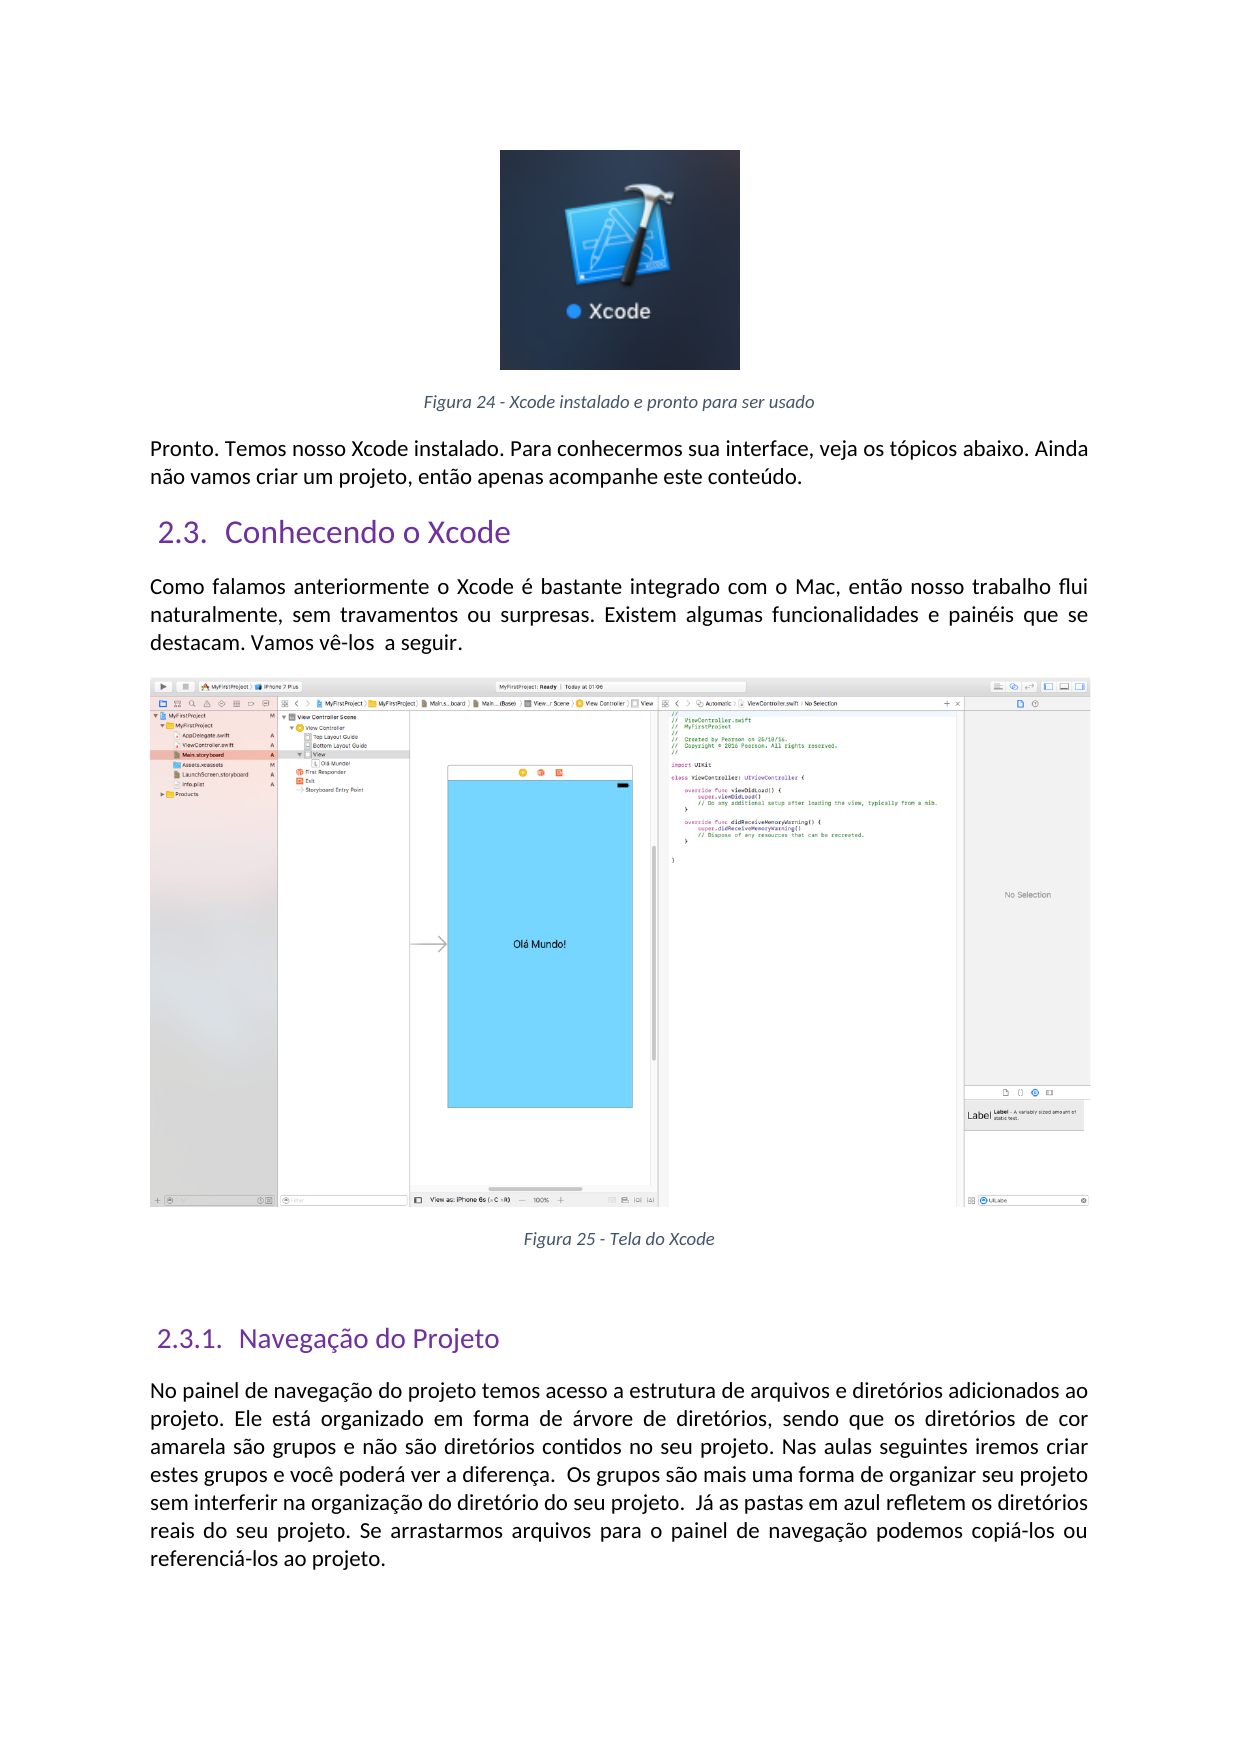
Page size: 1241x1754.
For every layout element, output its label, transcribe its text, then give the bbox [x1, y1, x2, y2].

subtitle Conhecendo o Xcode [192, 511, 1090, 552]
text Figura 25 - Tela do Xcode [150, 1227, 1090, 1250]
text Figura 24 - Xcode instalado e pronto para ser usado [150, 390, 1090, 413]
text Como falamos anteriormente o Xcode é bastante integrado com o Mac, então nosso trabalho flui naturalmente, sem travamentos ou surpresas. Existem algumas funcionalidades e painéis que se destacam. Vamos a seguir. [150, 572, 1090, 656]
text No painel de navegação do projeto temos acesso a estrutura de arquivo e diretórios adicionados ao projeto. Ele está organizado em forma de árvore de diretórios, sendo que os diretórios de cor amarela são grupos e não são diretórios contidos no seu projeto. Nas aulas seguintes iremos criar estes grupos e você poderá ver a diferença. Os grupos são mais uma forma de organizar seu projeto sem interferir na organização do diretório do seu projeto. Já as pastas em azul refletem os diretórios reais do seu projeto. Se arrastarmos arquivos para o painel de navegação podemos copiá-los ou referenciá-los ao projeto. [150, 1376, 1090, 1572]
picture [150, 677, 1091, 1207]
picture [500, 150, 740, 370]
subtitle Navegação do Projeto [223, 1320, 1090, 1355]
text Pronto. Temos nosso Xcode instalado. Para conhecermos sua interface, veja os tópicos abaixo. Ainda não vamos criar projeto, então apenas acompanhe este conteúdo. [150, 434, 1090, 490]
